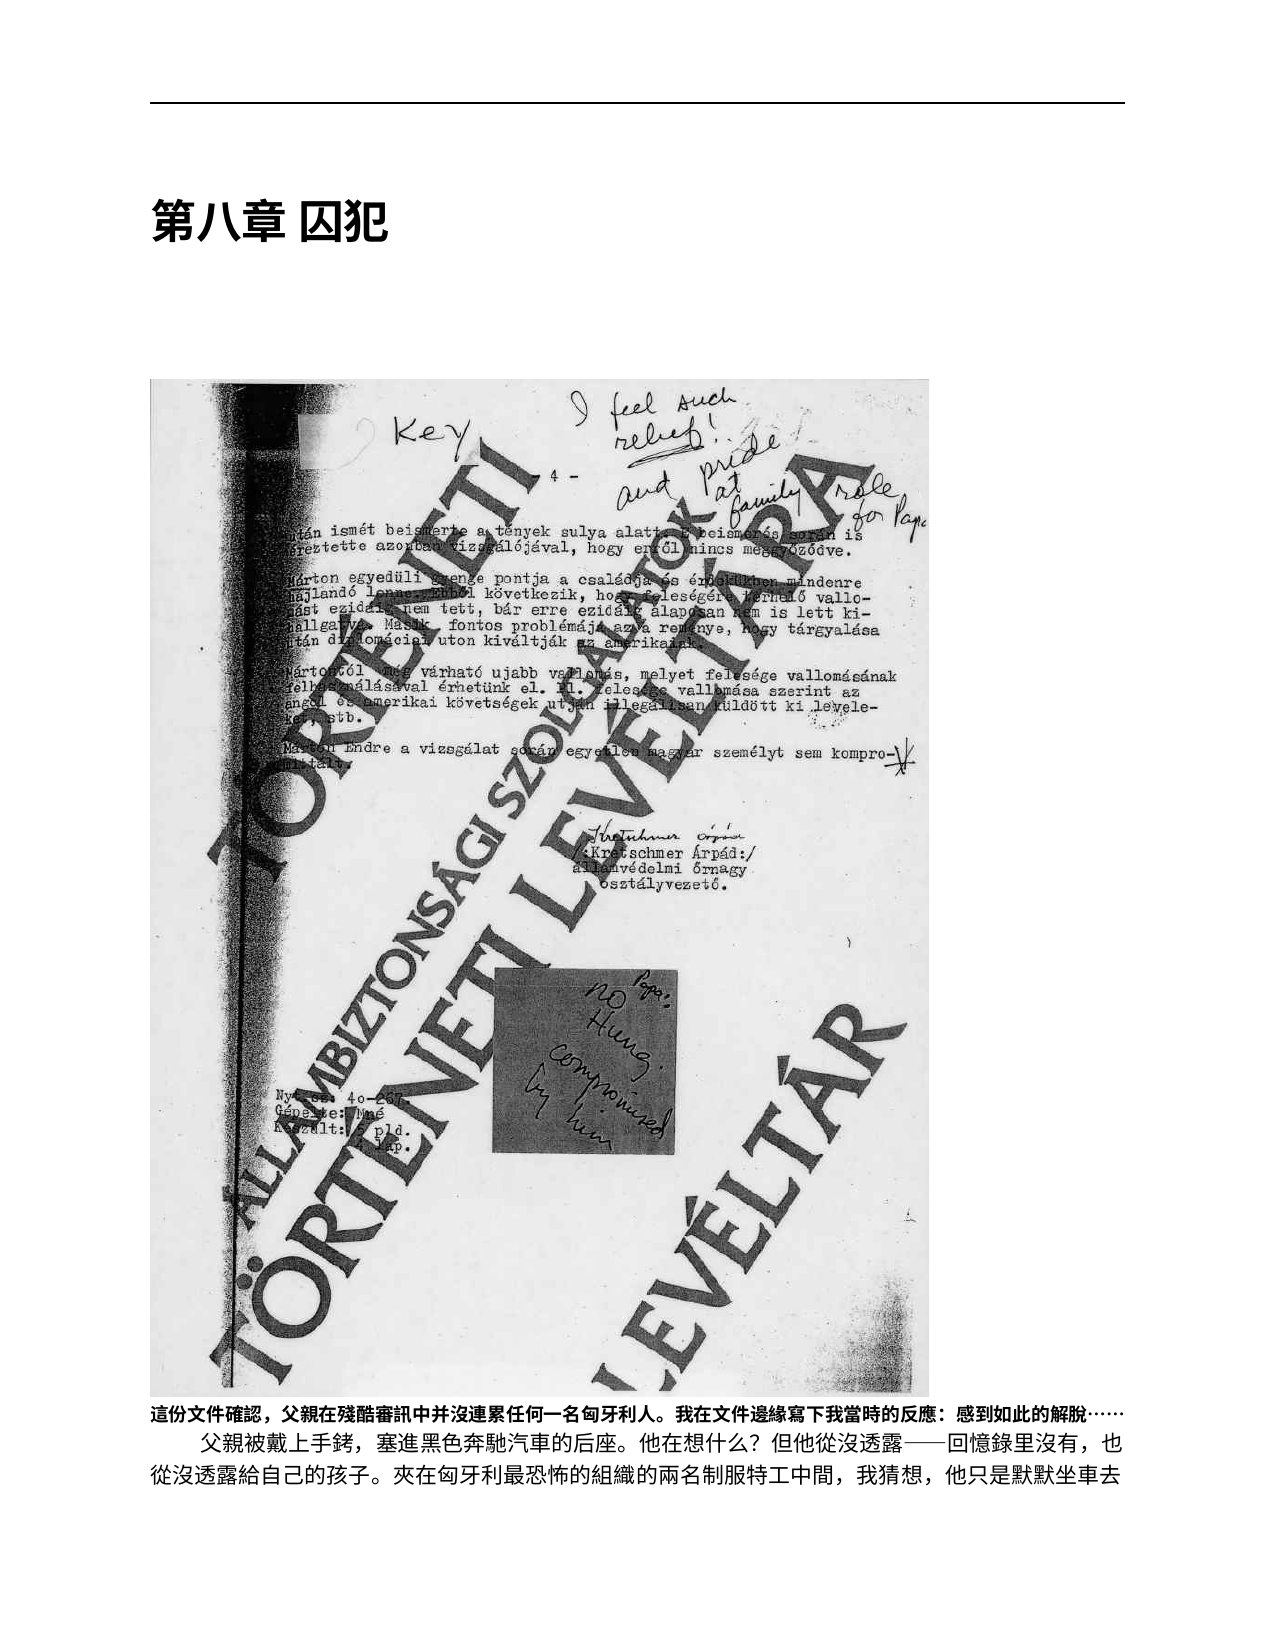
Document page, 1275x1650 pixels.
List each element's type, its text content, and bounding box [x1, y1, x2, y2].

picture [150, 379, 930, 1397]
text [150, 1426, 1125, 1490]
subtitle 第八章 囚犯 [150, 185, 1125, 252]
text 這份文件確認，父親在殘酷審訊中并沒連累任何一名匈牙利人。我在文件邊緣寫下我當時的反應：感到如此的解脫…… [150, 1396, 1125, 1426]
